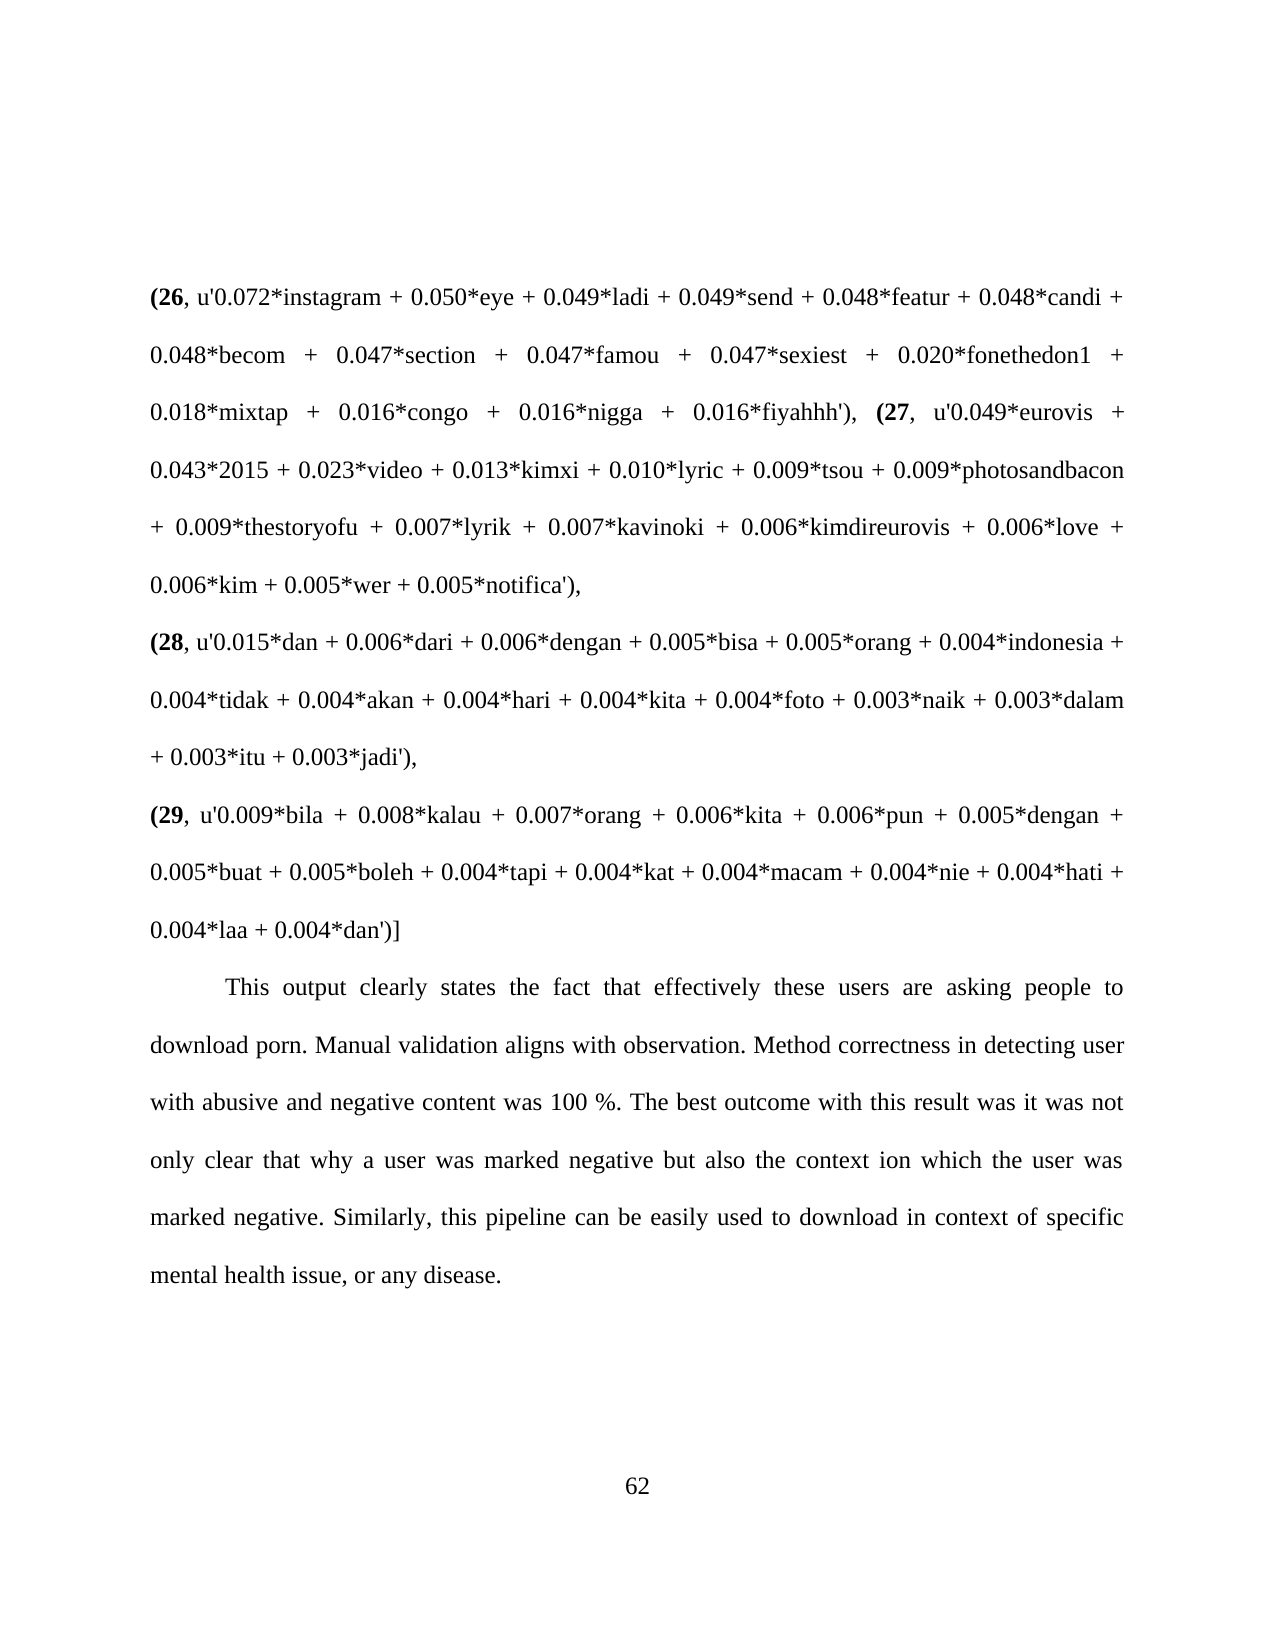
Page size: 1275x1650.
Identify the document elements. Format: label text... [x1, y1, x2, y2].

text This output clearly states the fact that effectively these users are asking people to download porn. Manual validation aligns with observation. Method correctness in detecting user with abusive and negative content was 100 %. The best outcome with this result was it was not only clear that why a user was marked negative but also the context ion which the user was marked negative. Similarly, this pipeline can be easily used to download in context of specific mental health issue, or any disease. [150, 972, 1125, 1289]
text (29, u'0.009*bila + 0.008*kalau + 0.007*orang + 0.006*kita + 0.006*pun + 0.005*dengan + 0.005*buat + 0.005*boleh + 0.004*tapi + 0.004*kat + 0.004*macam + 0.004*nie + 0.004*hati + 0.004*laa + 0.004*dan')] [150, 800, 1125, 944]
text (26, u'0.072*instagram + 0.050*eye + 0.049*ladi + 0.049*send + 0.048*featur + 0.048*candi + 0.048*becom + 0.047*section + 0.047*famou + 0.047*sexiest + 0.020*fonethedon1 + 0.018*mixtap + 0.016*congo + 0.016*nigga + 0.016*fiyahhh'), (27, u'0.049*eurovis + 0.043*2015 + 0.023*video + 0.013*kimxi + 0.010*lyric + 0.009*tsou + 0.009*photosandbacon + 0.009*thestoryofu + 0.007*lyrik + 0.007*kavinoki + 0.006*kimdireurovis + 0.006*love + 0.006*kim + 0.005*wer + 0.005*notifica'), [150, 282, 1125, 599]
text (28, u'0.015*dan + 0.006*dari + 0.006*dengan + 0.005*bisa + 0.005*orang + 0.004*indonesia + 0.004*tidak + 0.004*akan + 0.004*hari + 0.004*kita + 0.004*foto + 0.003*naik + 0.003*dalam + 0.003*itu + 0.003*jadi'), [150, 627, 1125, 771]
